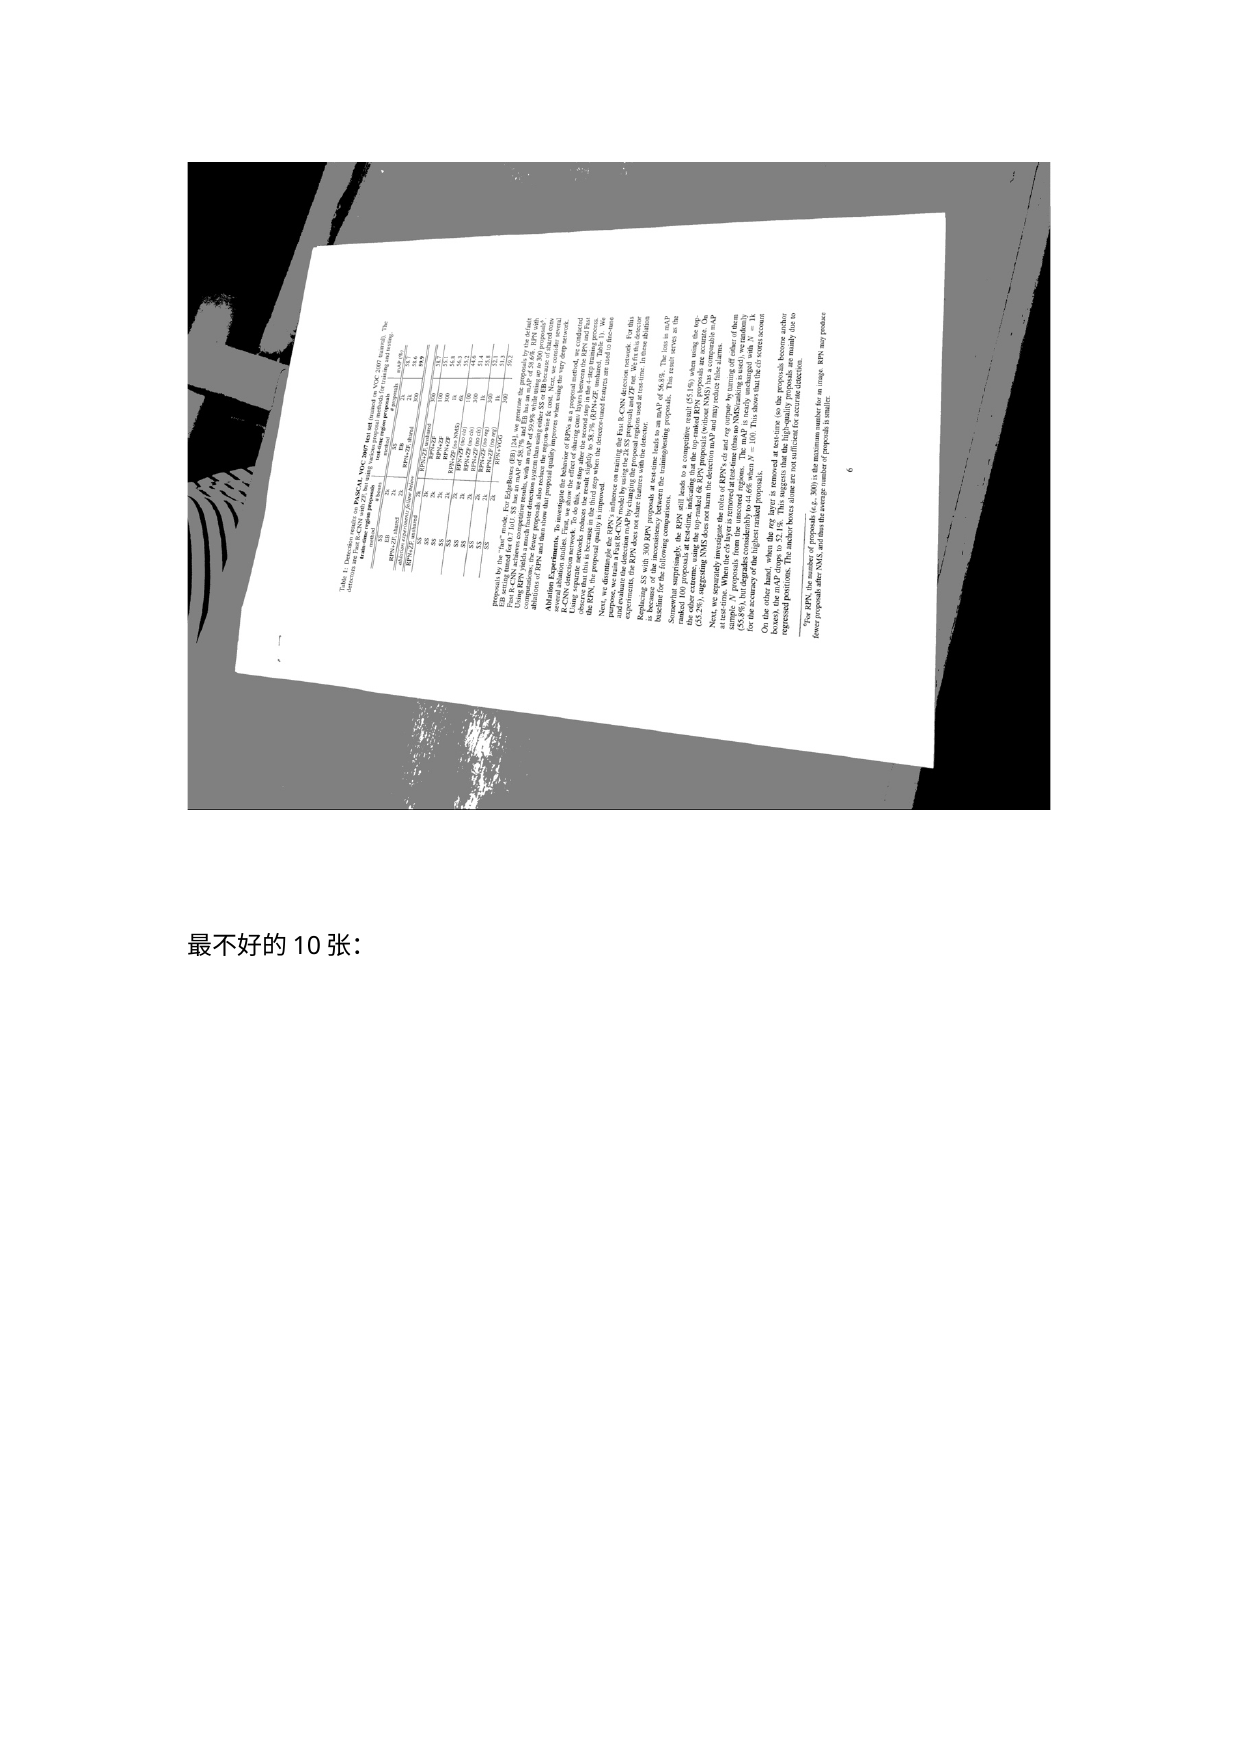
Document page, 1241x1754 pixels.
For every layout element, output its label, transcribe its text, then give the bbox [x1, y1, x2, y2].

picture [187, 162, 1051, 810]
text 最不好的10张： [187, 911, 1053, 976]
